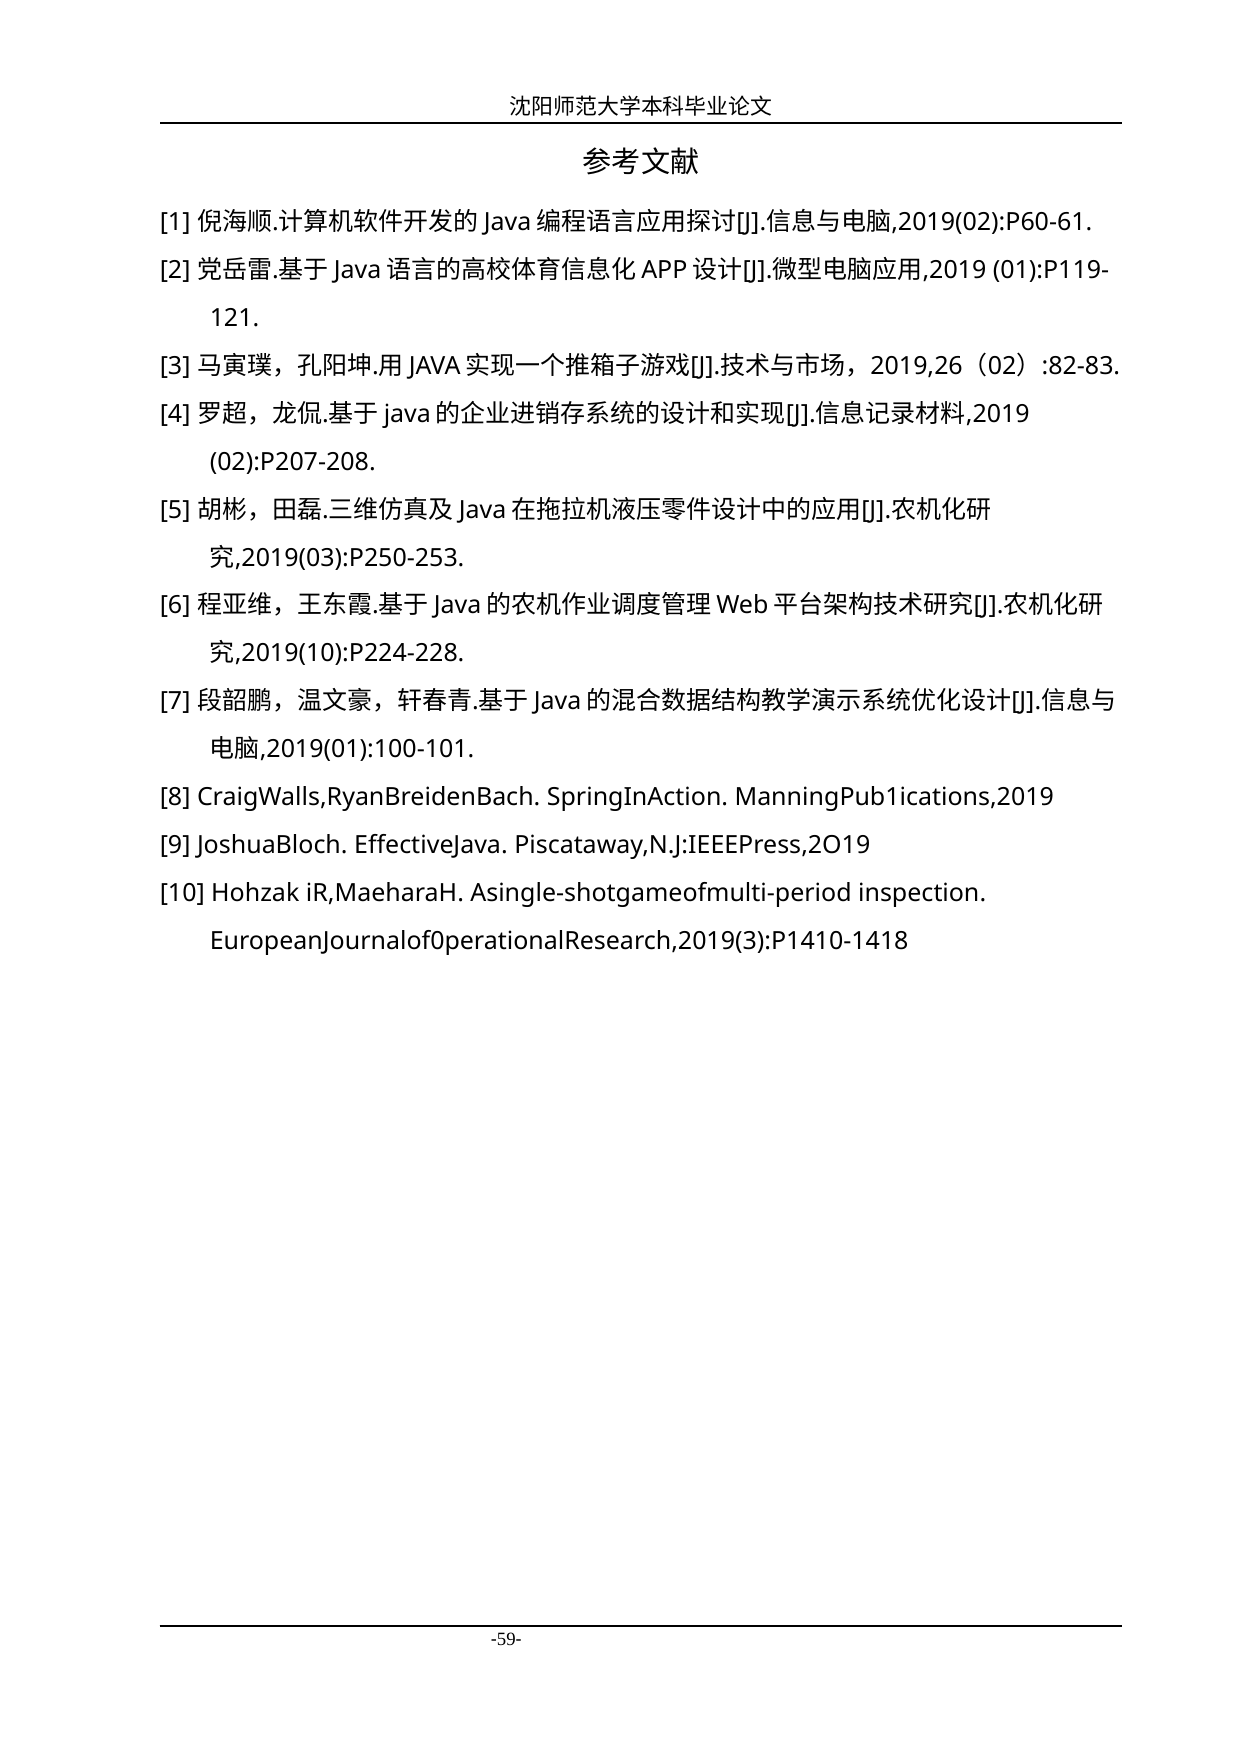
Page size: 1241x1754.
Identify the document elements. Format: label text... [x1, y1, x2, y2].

text [2] 党岳雷.基于Java语言的高校体育信息化APP设计[J].微型电脑应用,2019 (01):P119-121. [159, 240, 1122, 336]
text [4] 罗超，龙侃.基于java的企业进销存系统的设计和实现[J].信息记录材料,2019 (02):P207-208. [159, 384, 1122, 480]
text [3] 马寅璞，孔阳坤.用JAVA实现一个推箱子游戏[J].技术与市场，2019,26（02）:82-83. [159, 336, 1122, 384]
subtitle 参考文献 [159, 127, 1122, 192]
text [1] 倪海顺.计算机软件开发的Java编程语言应用探讨[J].信息与电脑,2019(02):P60-61. [159, 192, 1122, 240]
text [9] JoshuaBloch. EffectiveJava. Piscataway,N.J:IEEEPress,2O19 [159, 815, 1122, 863]
text [7] 段韶鹏，温文豪，轩春青.基于Java的混合数据结构教学演示系统优化设计[J].信息与电脑,2019(01):100-101. [159, 671, 1122, 767]
text [8] CraigWalls,RyanBreidenBach. SpringInAction. ManningPub1ications,2019 [159, 767, 1122, 815]
text [10] Hohzak iR,MaeharaH. Asingle-shotgameofmulti-period inspection. EuropeanJournalof0perationalResearch,2019(3):P1410-1418 [159, 863, 1122, 959]
text [6] 程亚维，王东霞.基于Java的农机作业调度管理Web平台架构技术研究[J].农机化研究,2019(10):P224-228. [159, 576, 1122, 671]
text [5] 胡彬，田磊.三维仿真及Java在拖拉机液压零件设计中的应用[J].农机化研究,2019(03):P250-253. [159, 480, 1122, 576]
